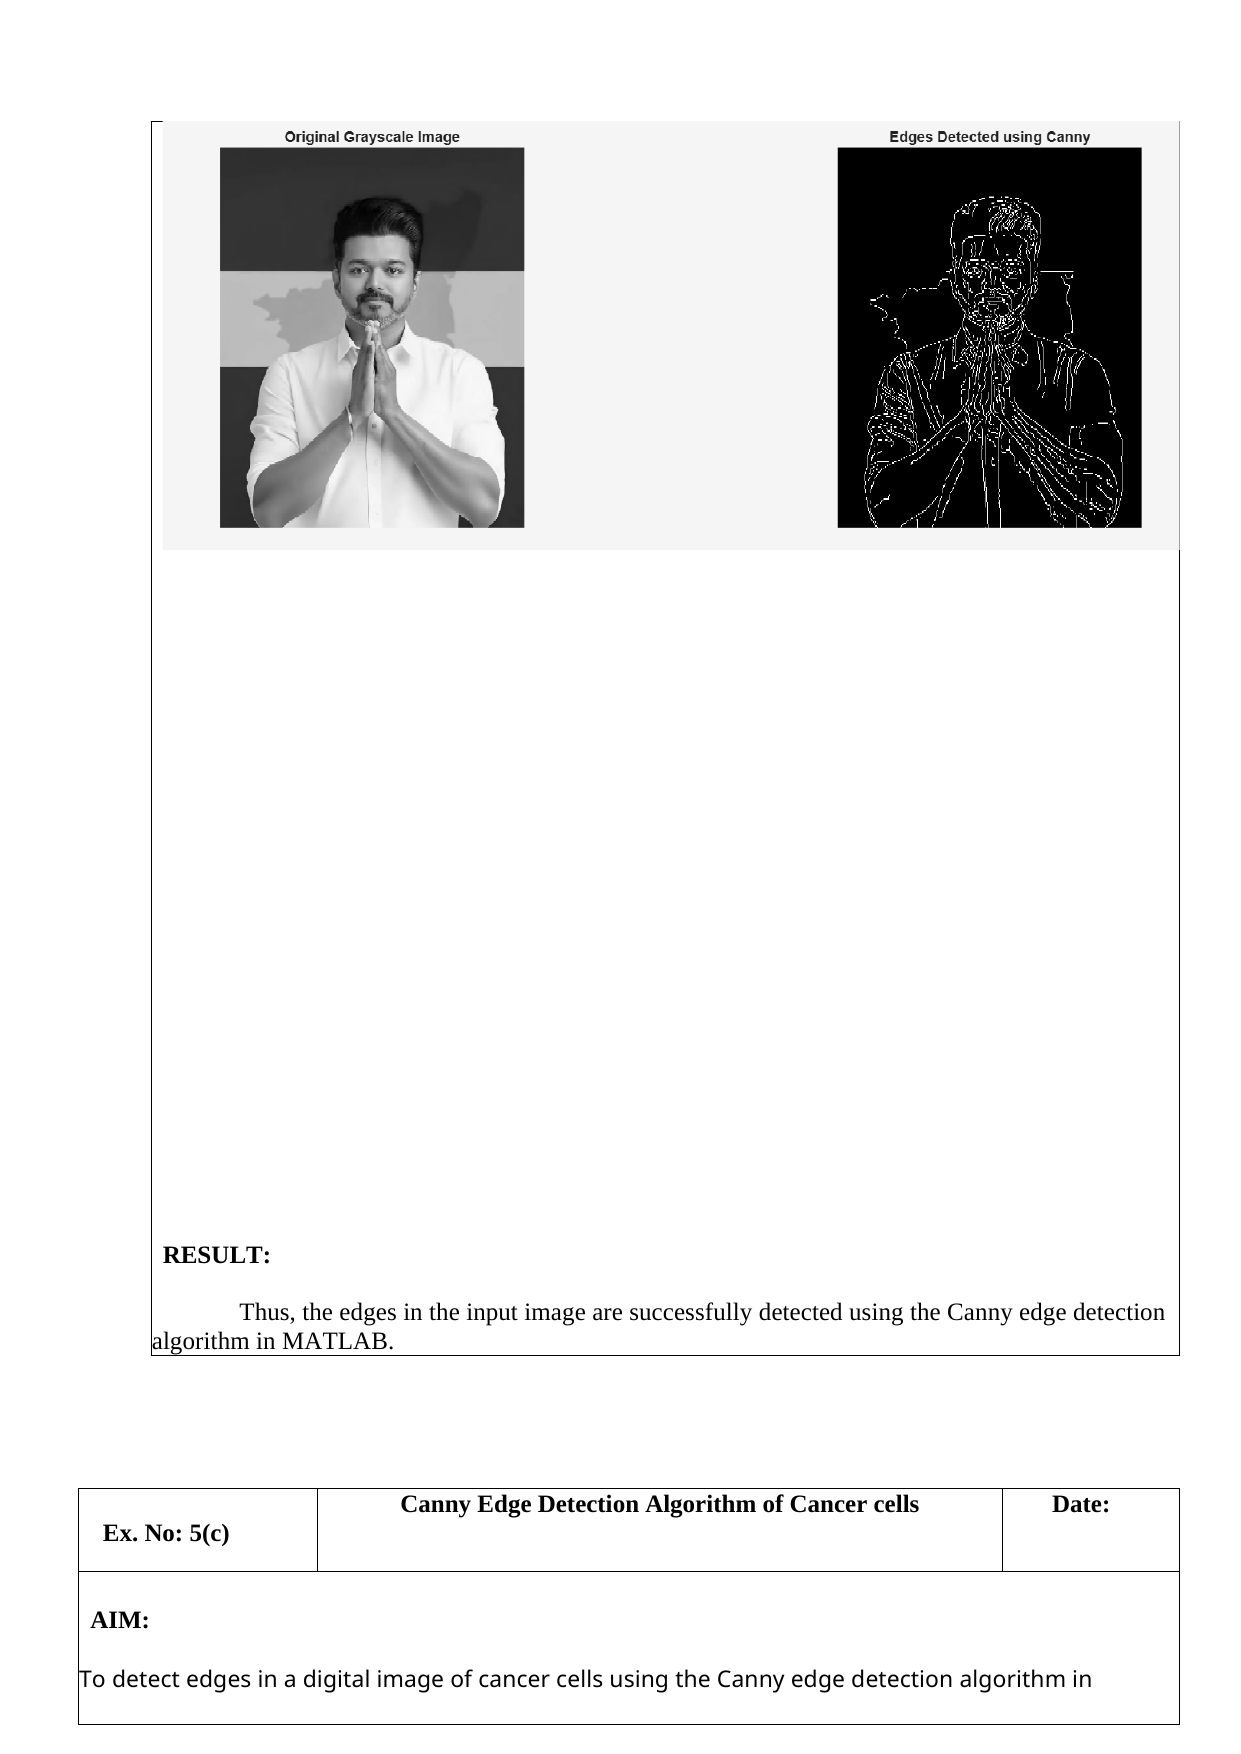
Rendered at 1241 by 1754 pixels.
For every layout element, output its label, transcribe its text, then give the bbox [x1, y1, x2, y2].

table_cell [152, 122, 1179, 1355]
table_header Date: [1003, 1489, 1179, 1571]
picture [162, 121, 1180, 550]
table_header Canny Edge Detection Algorithm of Cancer cells [318, 1489, 1002, 1571]
table_header Ex. No: 5(c) [79, 1489, 317, 1571]
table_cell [79, 1572, 1179, 1724]
